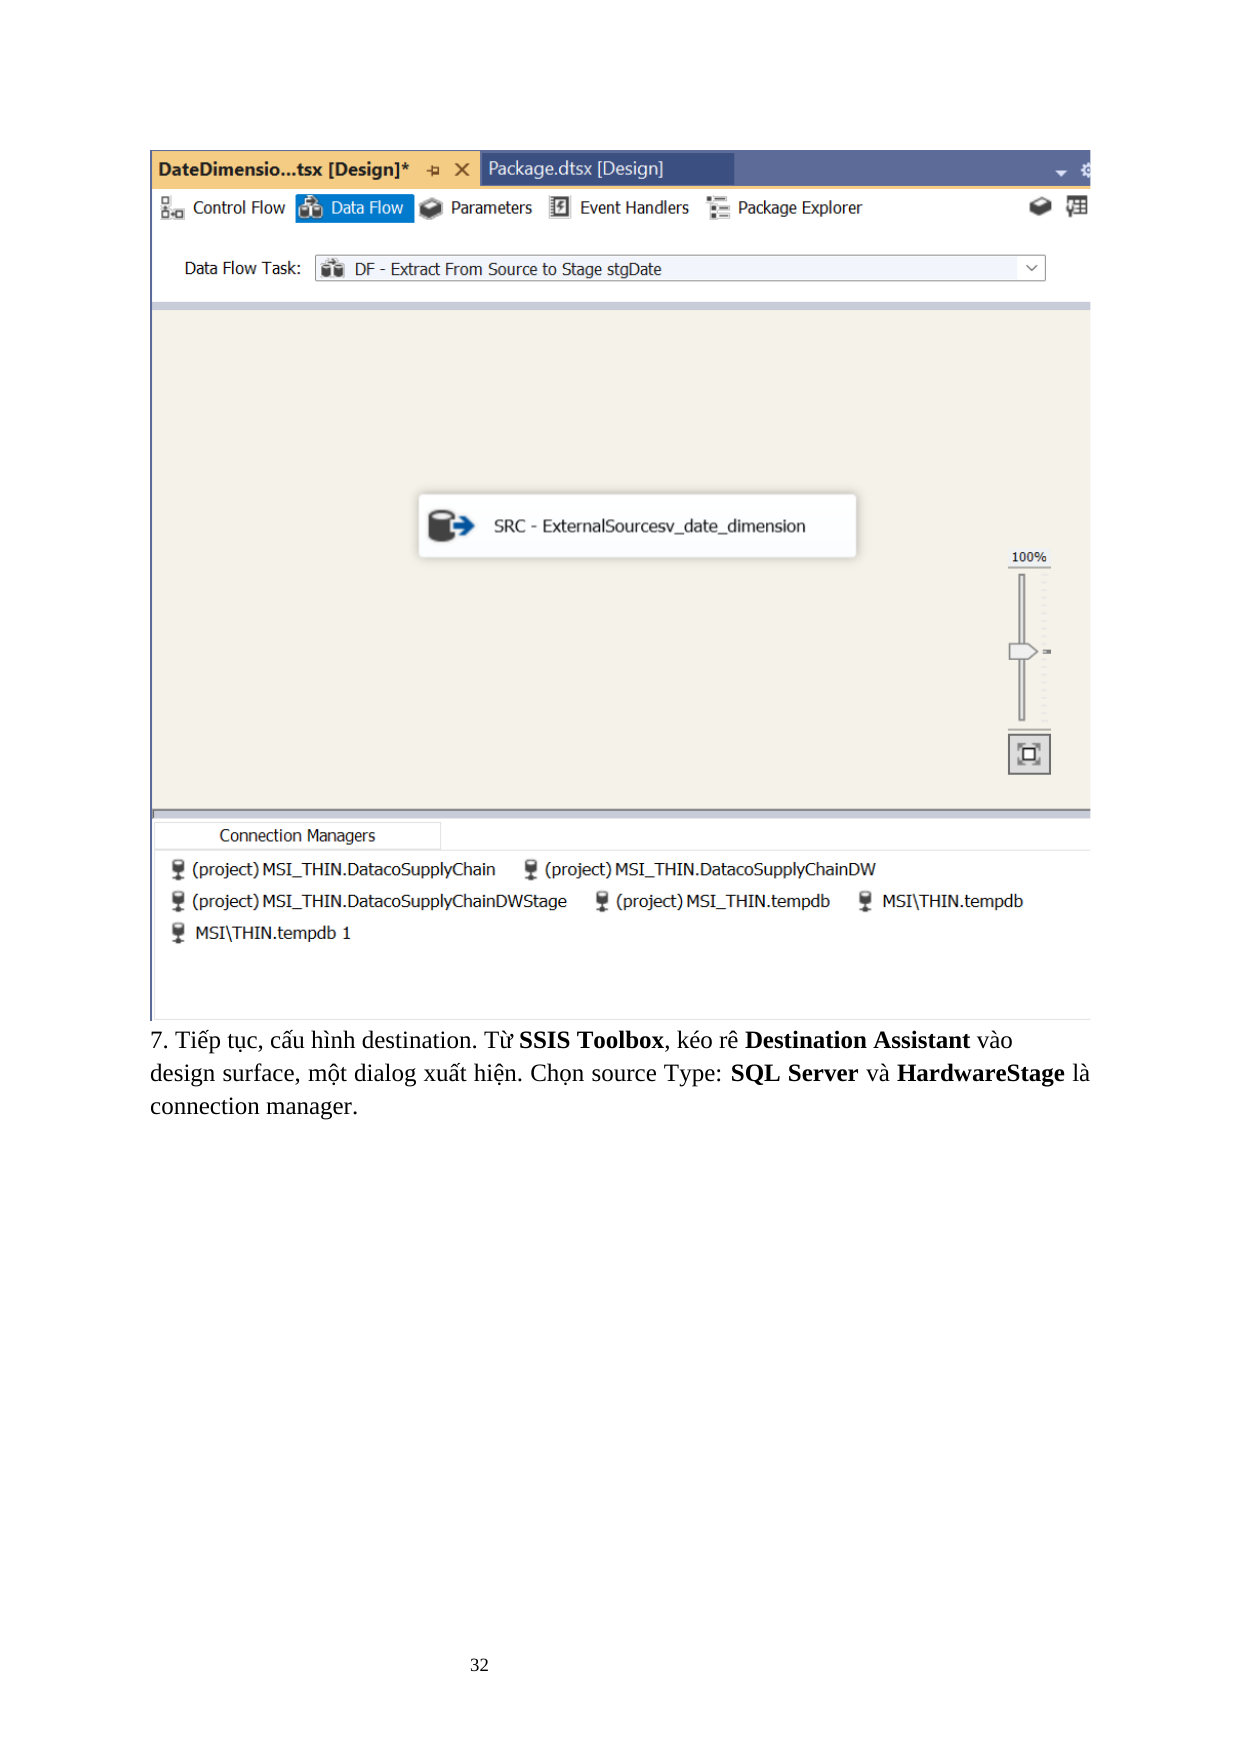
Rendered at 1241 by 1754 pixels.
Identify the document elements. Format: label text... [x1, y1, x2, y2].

text 7. Tiếp tục, cấu hình destination. Từ SSIS Toolbox, kéo rê Destination Assistant vào [150, 1025, 1090, 1054]
text design surface, một dialog xuất hiện. Chọn source Type: SQL Server và HardwareStage là connection manager. [150, 1058, 1090, 1120]
picture [150, 150, 1091, 1021]
